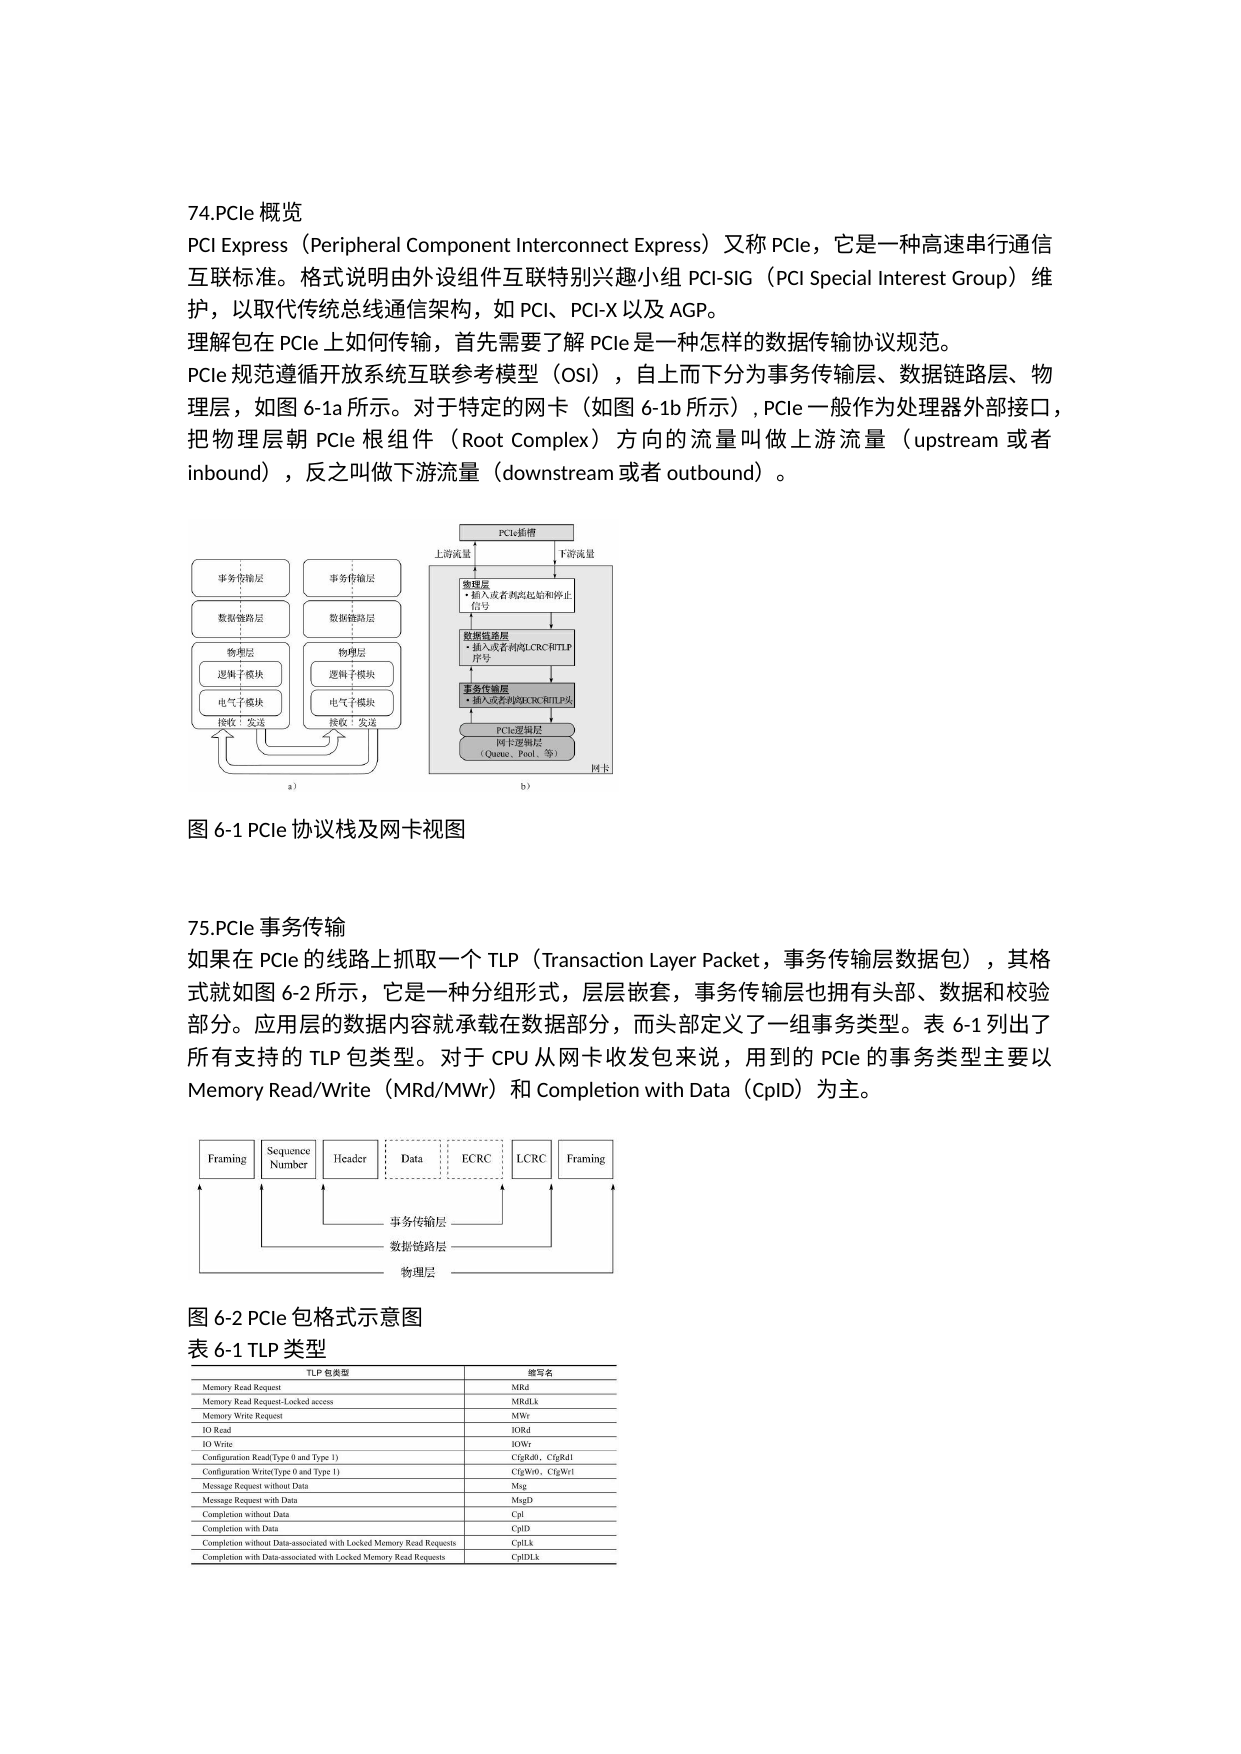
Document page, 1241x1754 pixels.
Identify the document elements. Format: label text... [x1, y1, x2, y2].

picture [187, 519, 619, 792]
text 75.PCIe事务传输 [187, 909, 1053, 942]
text PCI Express（Peripheral Component Interconnect Express）又称PCIe，它是一种高速串行通信互联标准。格式说明由外设组件互联特别兴趣小组PCI-SIG（PCI Special Interest Group）维护，以取代传统总线通信架构，如PCI、PCI-X以及AGP。 [187, 227, 1053, 324]
text 图6-2 PCIe包格式示意图 [187, 1299, 1053, 1332]
text 74.PCIe概览 [187, 194, 1053, 227]
picture [187, 1137, 619, 1280]
picture [187, 1364, 619, 1568]
text 表6-1 TLP类型 [187, 1332, 1053, 1364]
text PCIe规范遵循开放系统互联参考模型（OSI），自上而下分为事务传输层、数据链路层、物理层，如图6-1a所示。对于特定的网卡（如图6-1b所示）, PCIe一般作为处理器外部接口，把物理层朝PCIe根组件（Root Complex）方向的流量叫做上游流量（upstream或者inbound），反之叫做下游流量（downstream或者outbound）。 [187, 357, 1053, 487]
text 图6-1 PCIe协议栈及网卡视图 [187, 812, 1053, 844]
text 理解包在PCIe上如何传输，首先需要了解PCIe是一种怎样的数据传输协议规范。 [187, 324, 1053, 357]
text 如果在PCIe的线路上抓取一个TLP（Transaction Layer Packet，事务传输层数据包），其格式就如图6-2所示，它是一种分组形式，层层嵌套，事务传输层也拥有头部、数据和校验部分。应用层的数据内容就承载在数据部分，而头部定义了一组事务类型。表6-1列出了所有支持的TLP包类型。对于CPU从网卡收发包来说，用到的PCIe的事务类型主要以Memory Read/Write（MRd/MWr）和Completion with Data（CpID）为主。 [187, 942, 1053, 1104]
